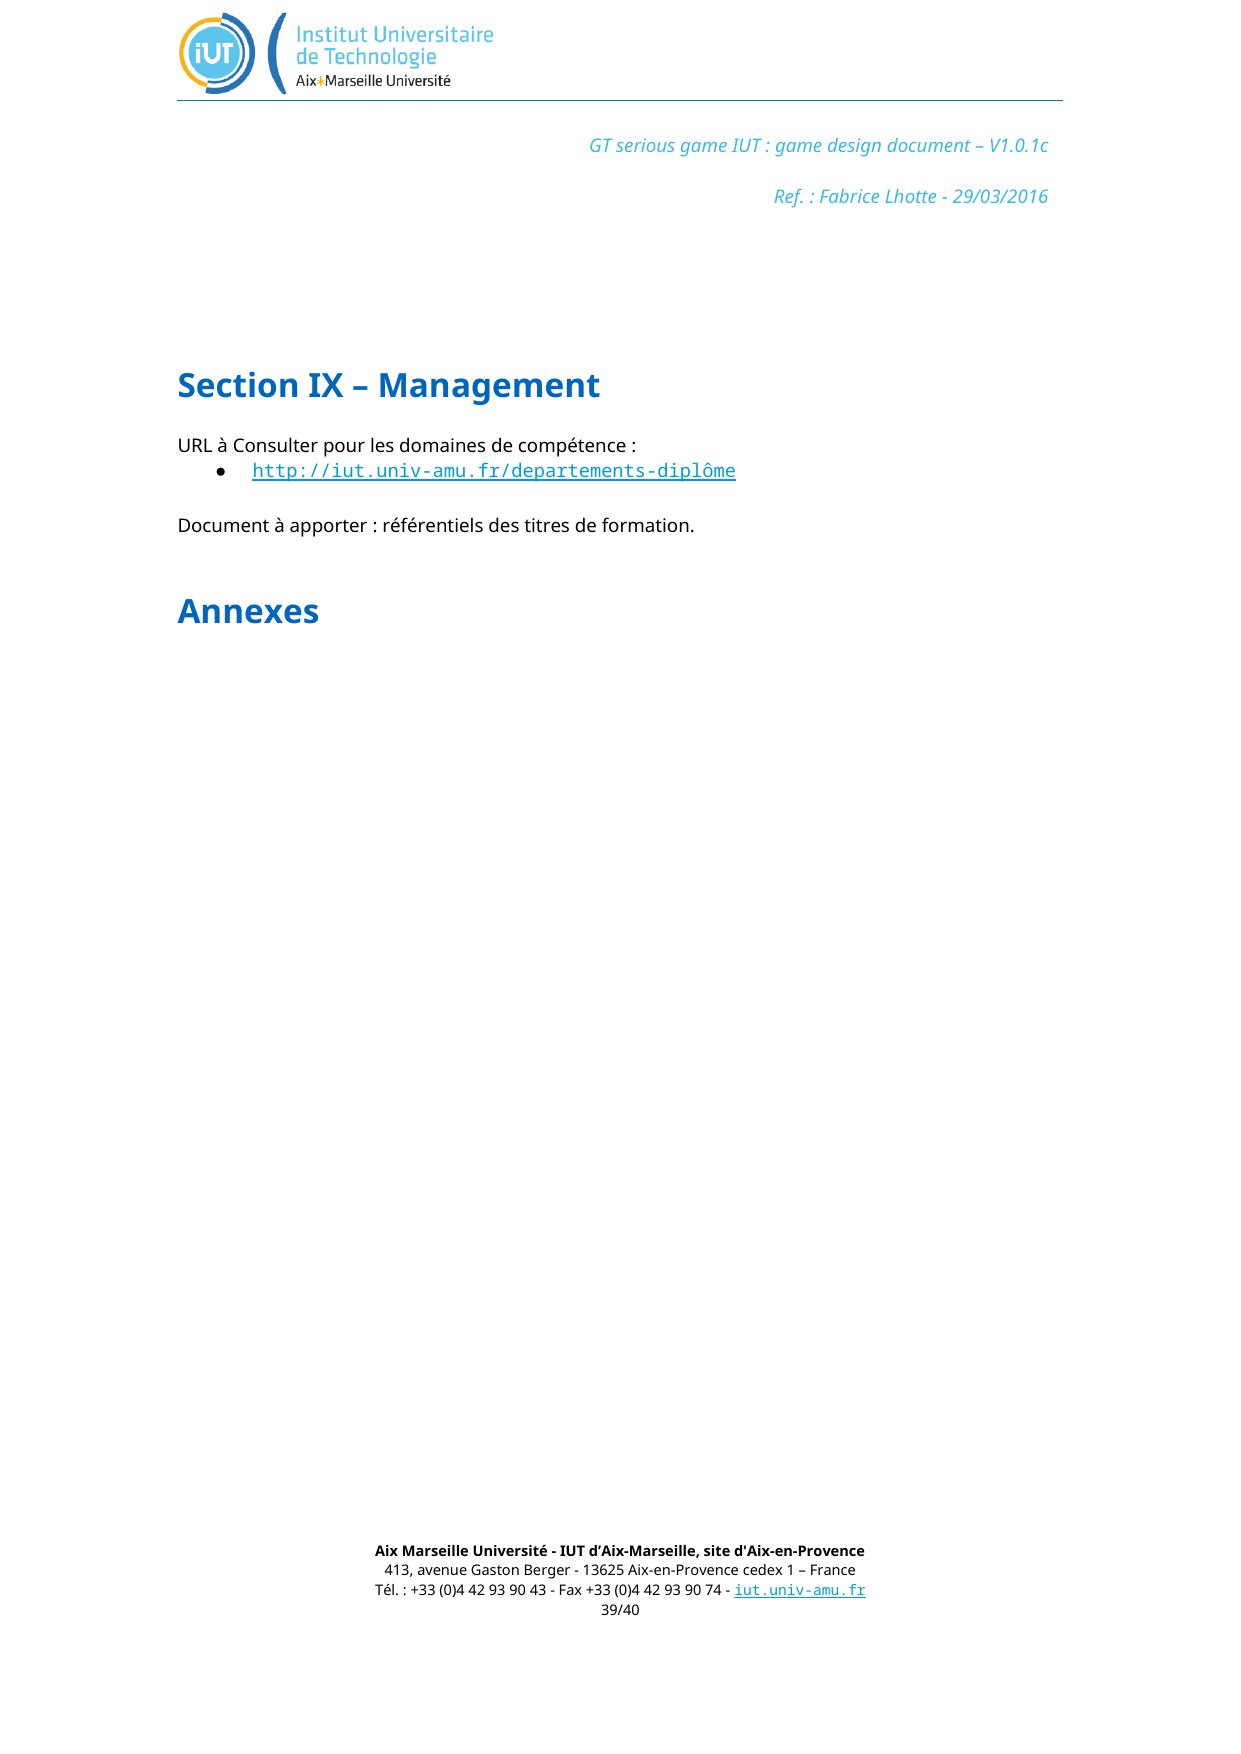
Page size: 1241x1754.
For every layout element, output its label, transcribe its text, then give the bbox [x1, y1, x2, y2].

subtitle Annexes [177, 588, 1063, 633]
list http://iut.univ-amu.fr/departements-diplôme [215, 457, 1063, 483]
subtitle Section IX – Management [177, 361, 1063, 407]
picture [176, 0, 521, 106]
text URL à Consulter pour les domaines de compétence : [177, 432, 1063, 457]
text Document à apporter : référentiels des titres de formation. [177, 512, 1063, 538]
